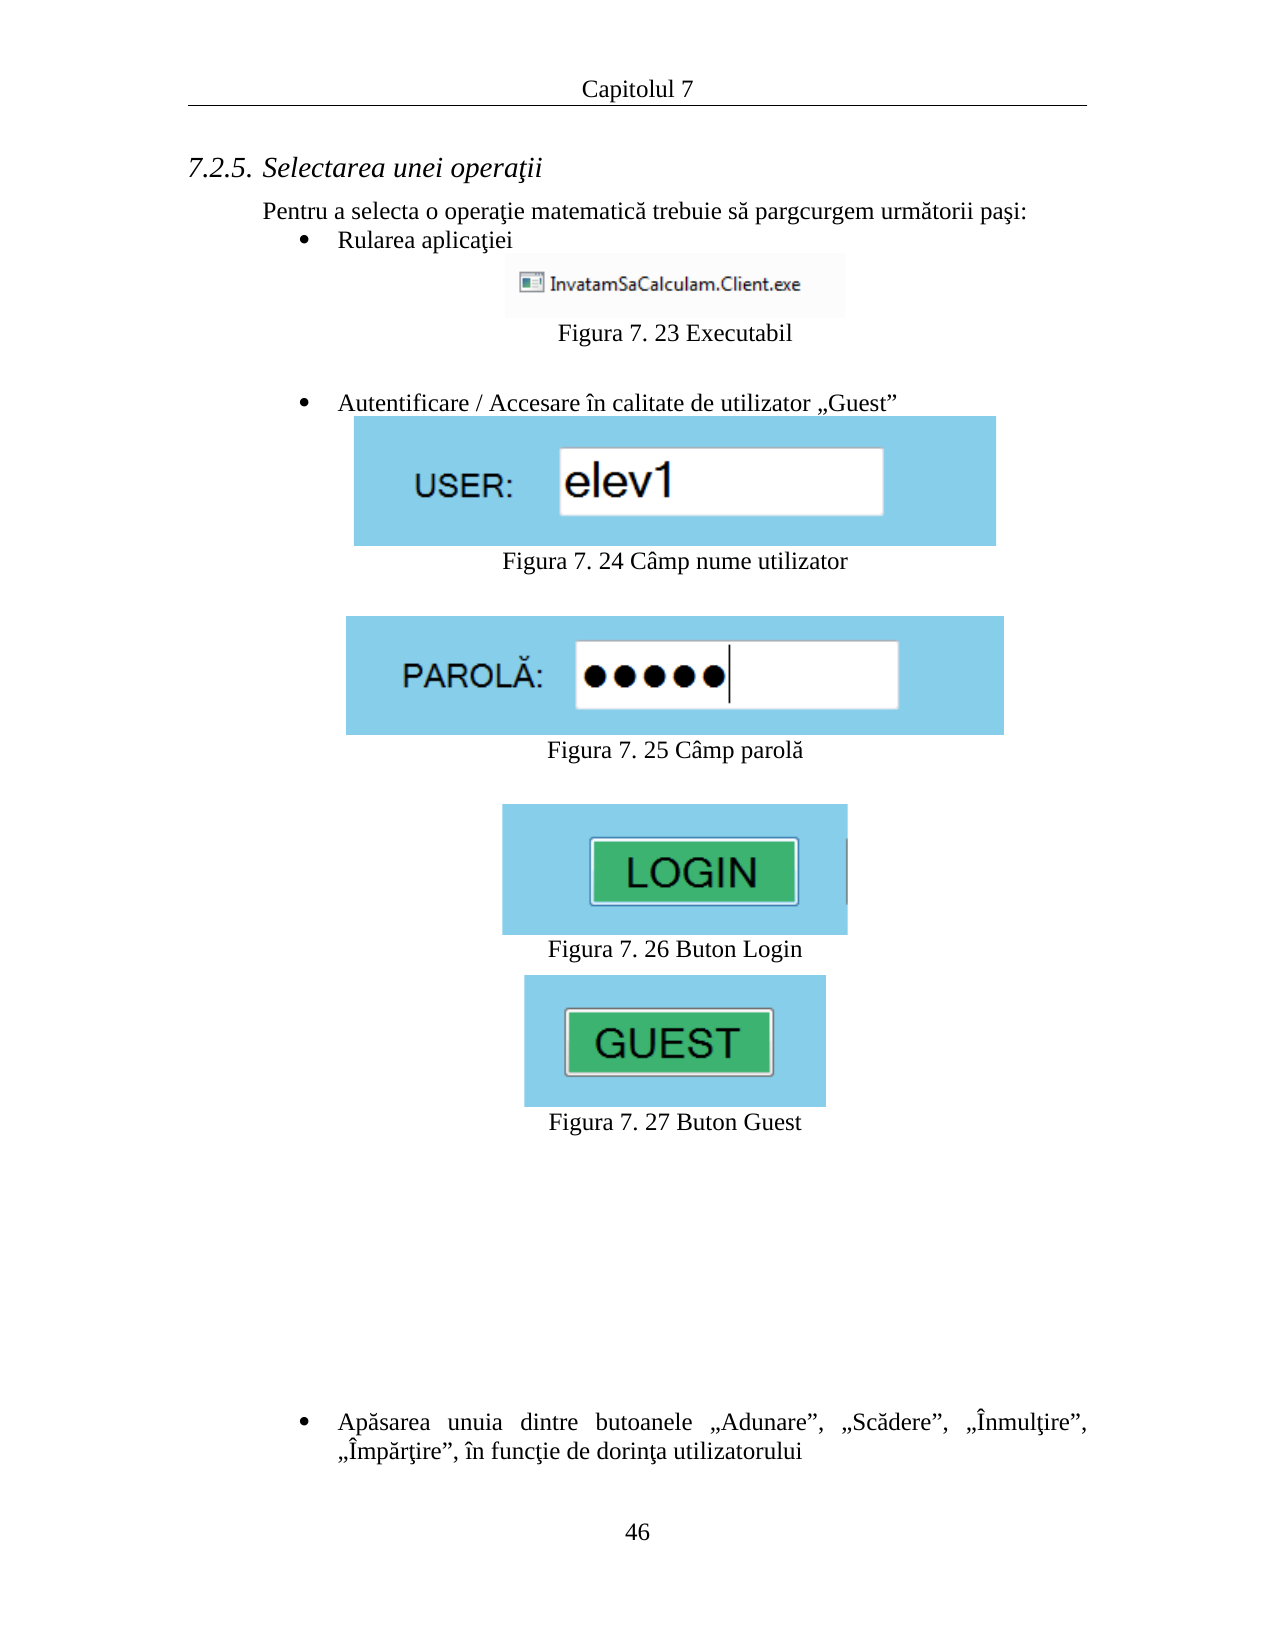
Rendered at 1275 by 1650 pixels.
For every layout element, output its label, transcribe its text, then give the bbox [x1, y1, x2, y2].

picture [346, 616, 1004, 735]
text Pentru a selecta o operaţie matematică trebuie să pargcurgem următorii paşi: [187, 196, 1087, 225]
picture [353, 416, 997, 546]
picture [524, 975, 826, 1107]
list Autentificare / Accesare în calitate de utilizator „Guest” [300, 388, 1087, 416]
picture [504, 253, 846, 318]
list Rularea aplicaţiei [300, 225, 1087, 253]
picture [502, 804, 848, 935]
list Apăsarea unuia dintre butoanele „Adunare”, „Scădere”, „Înmulţire”, „Împărţire”, în funcţie de dorinţa utilizatorului [300, 1407, 1087, 1464]
subtitle Selectarea unei operaţii [187, 150, 1087, 183]
